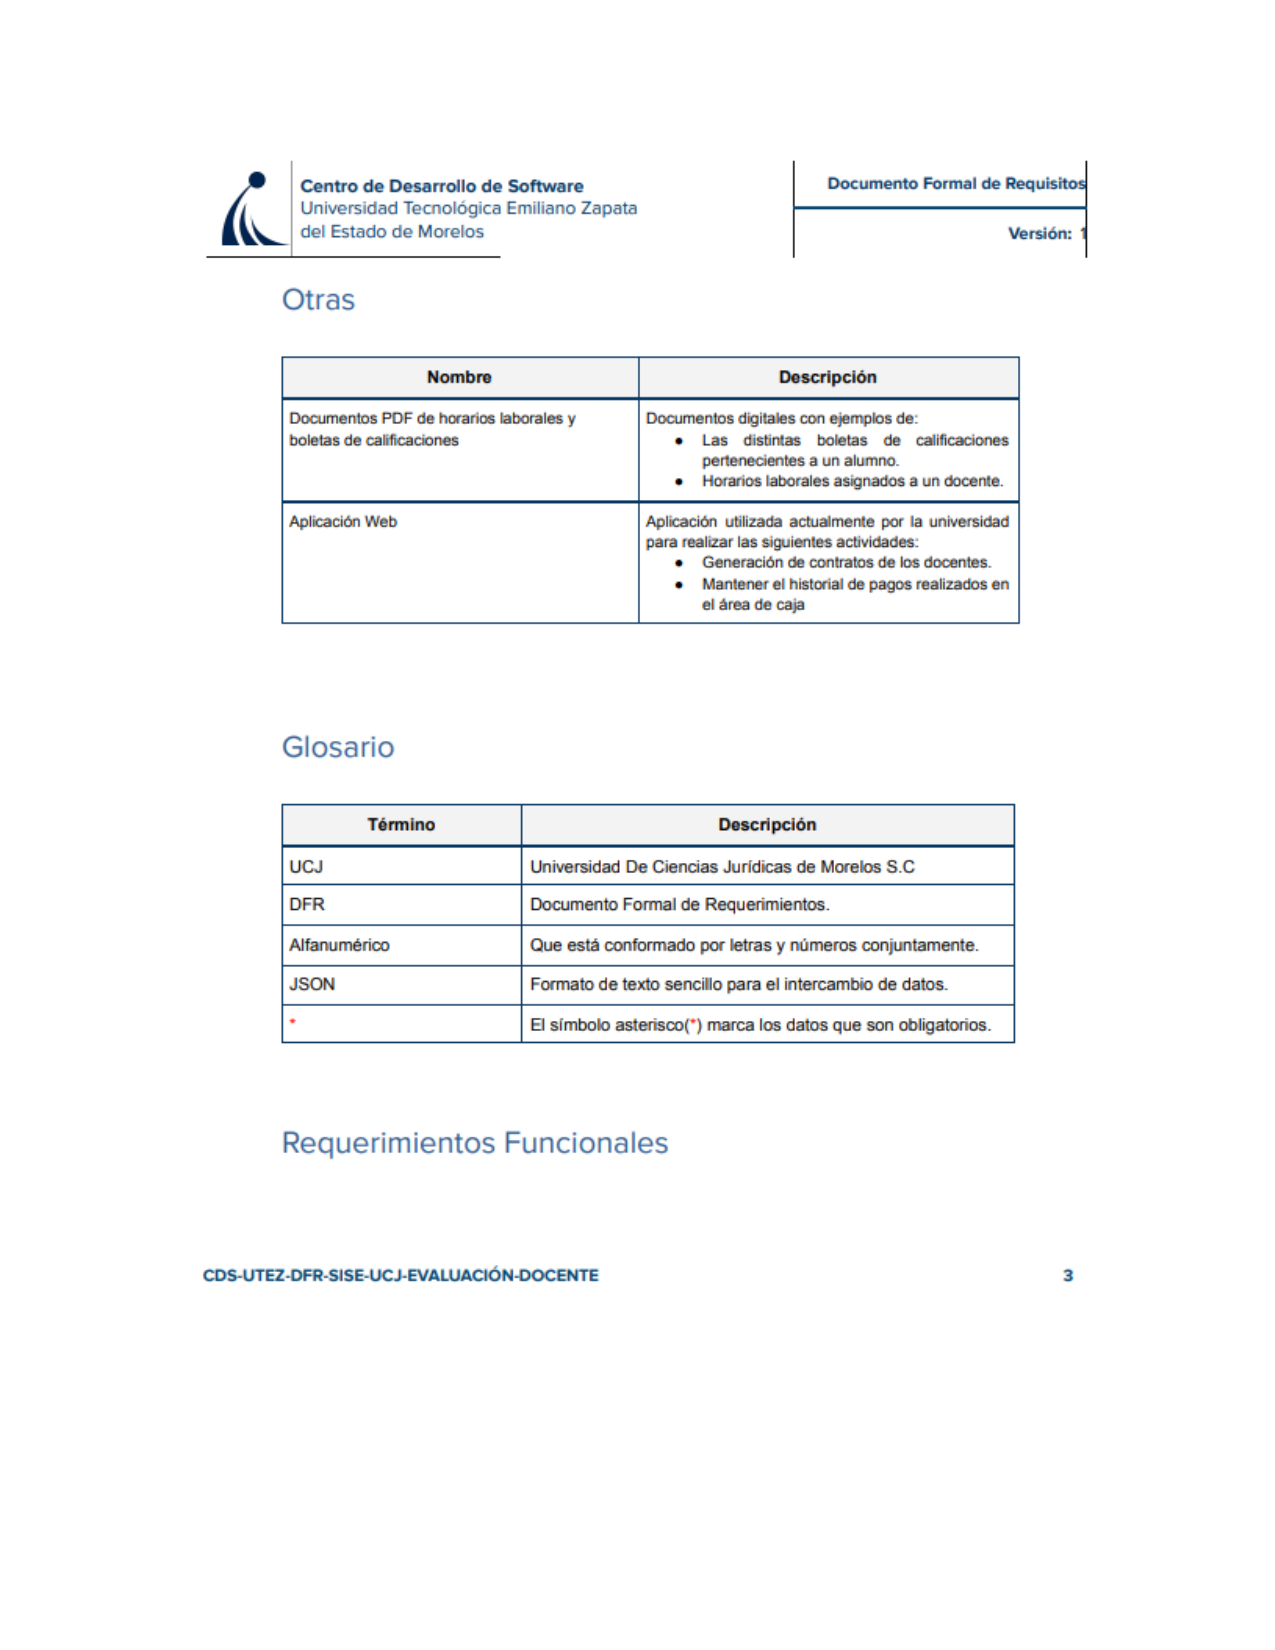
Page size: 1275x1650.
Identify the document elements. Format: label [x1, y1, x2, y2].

picture [177, 147, 1114, 1358]
